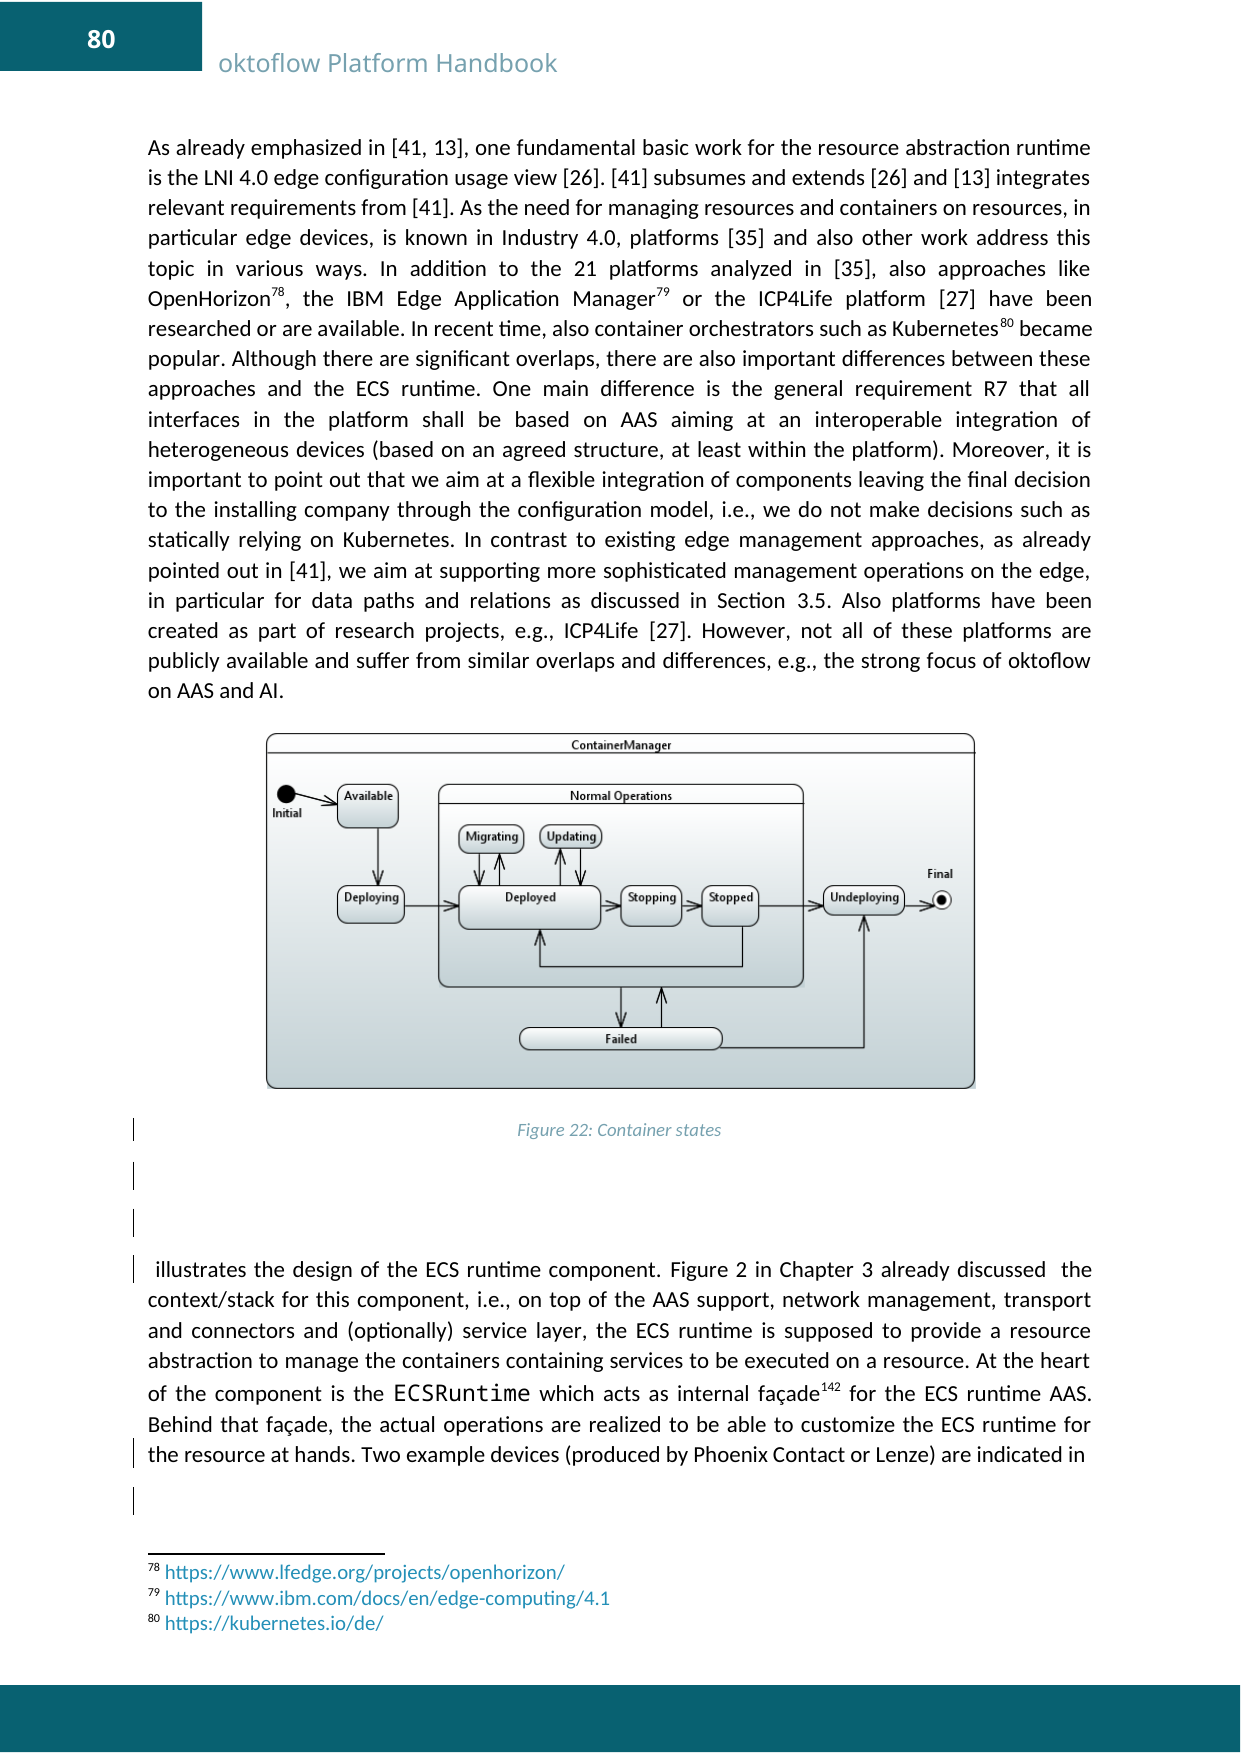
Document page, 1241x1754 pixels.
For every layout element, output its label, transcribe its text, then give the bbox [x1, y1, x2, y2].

text illustrates the design of the ECS runtime component. in Chapter 3 already discussed the context/stack for this component, i.e., on top of the AAS support, network management, transport and connectors and (optionally) service layer, the ECS runtime is supposed to provide a resource abstraction to manage the containers containing services to be executed on a resource. At the heart of the component is the ECSRuntime which acts as internal façade142 for the ECS runtime AAS. Behind that façade, the actual operations are realized to be able to customize the ECS runtime for the resource at hands. Two example devices (produced by Phoenix Contact or Lenze) are indicated in [148, 1255, 1093, 1468]
text Figure 22: Container states [148, 1118, 1093, 1141]
text As already emphasized in [41, 13], one fundamental basic work for the resource abstraction runtime is the LNI 4.0 edge configuration usage view [26]. [41] subsumes and extends [26] and [13] integrates relevant requirements from [41]. As the need for managing resources and containers on resources, in particular edge devices, is known in Industry 4.0, platforms [35] and also other work address this topic in various ways. In addition to the 21 platforms analyzed in [35], also approaches like OpenHorizon, the IBM Edge Application Manager or the ICP4Life platform [27] have been researched or are available. In recent time, also container orchestrators such as Kubernetes became popular. Although there are significant overlaps, there are also important differences between these approaches and the ECS runtime. One main difference is the general requirement R7 that all interfaces in the platform shall be based on AAS aiming at an interoperable integration of heterogeneous devices (based on an agreed structure, at least within the platform). Moreover, it is important to point out that we aim at a flexible integration of components leaving the final decision to the installing company through the configuration model, i.e., we do not make decisions such as statically relying on Kubernetes. In contrast to existing edge management approaches, as already pointed out in [41], we aim at supporting more sophisticated management operations on the edge, in particular for data paths and relations as discussed in Section 3.5. Also platforms have been created as part of research projects, e.g., ICP4Life [27]. However, not all of these platforms are publicly available and suffer from similar overlaps and differences, e.g., the strong focus of oktoflow on AAS and AI. [148, 133, 1093, 705]
picture [256, 723, 985, 1099]
